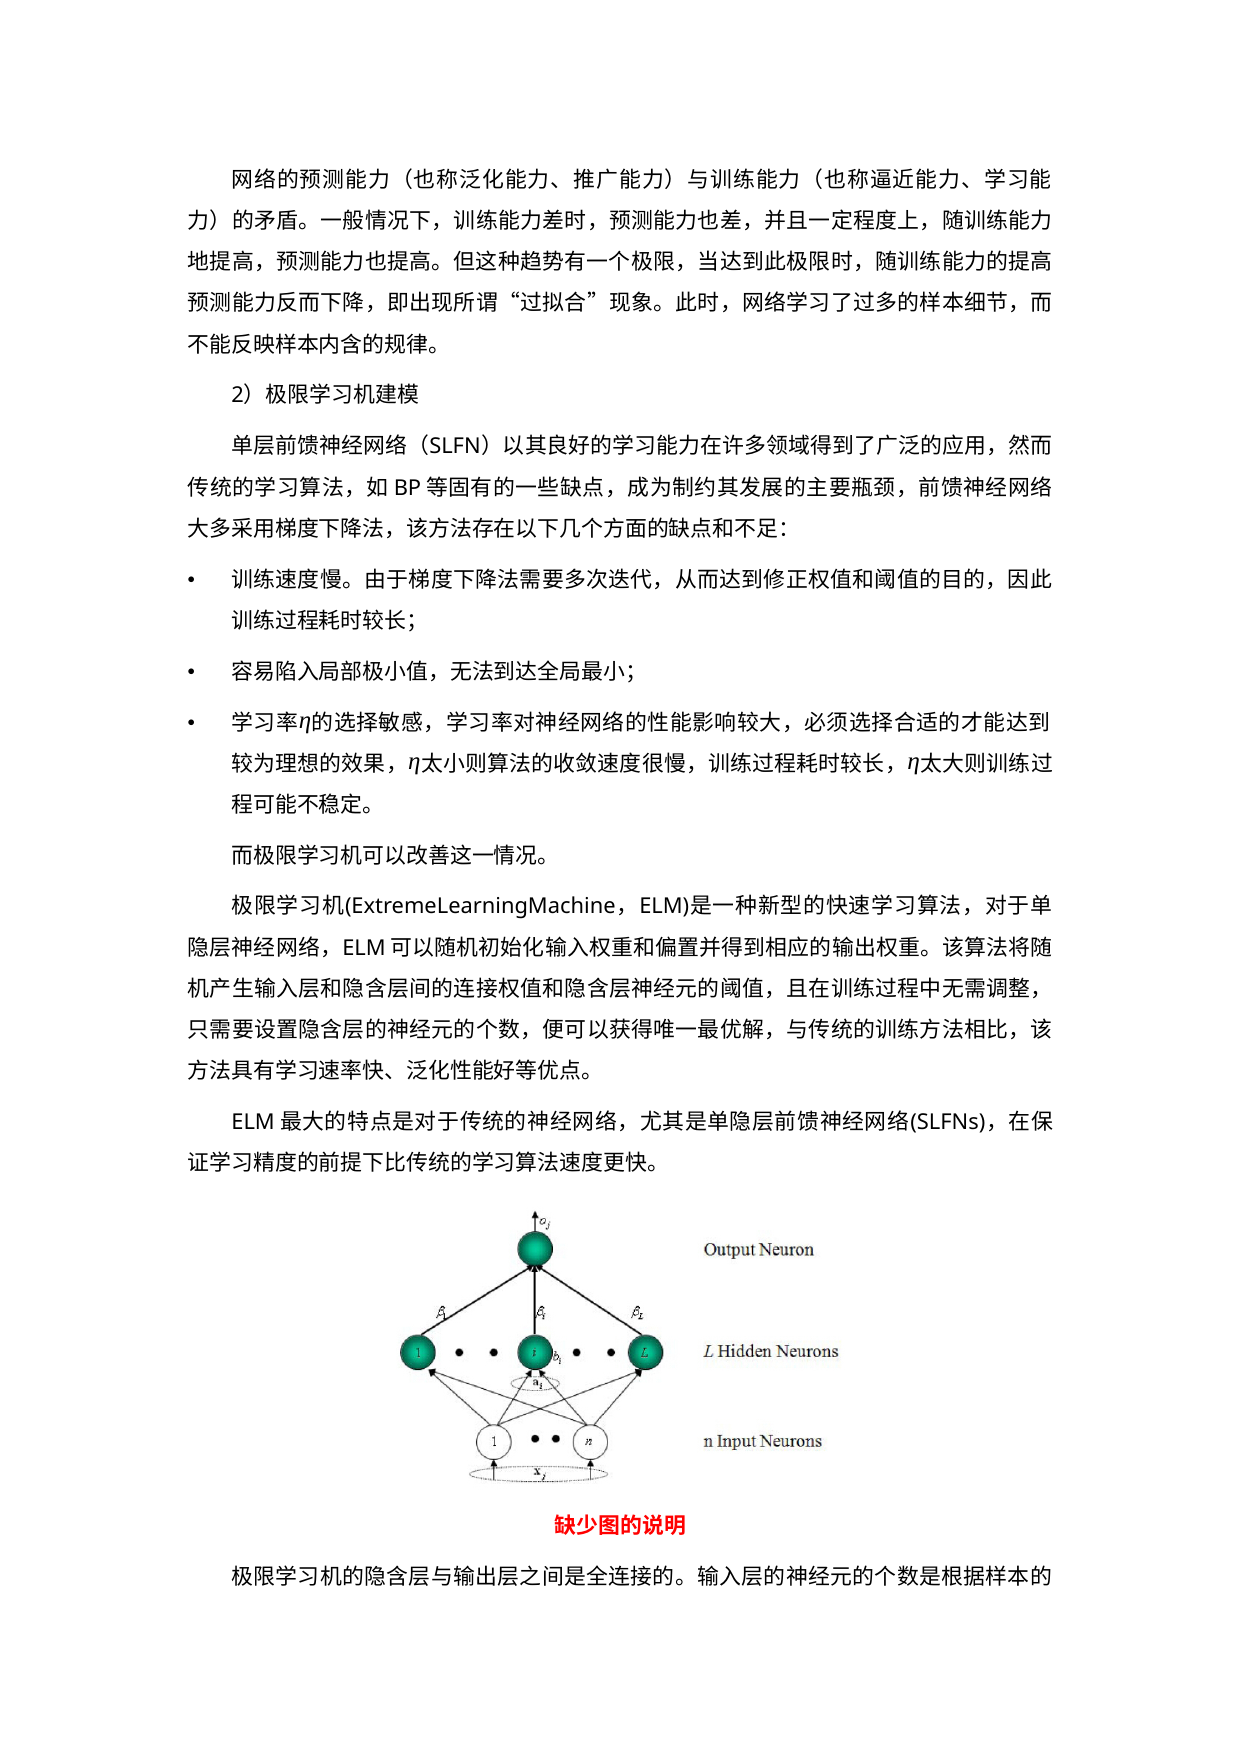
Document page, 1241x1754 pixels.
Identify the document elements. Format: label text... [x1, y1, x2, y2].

text 单层前馈神经网络（SLFN）以其良好的学习能力在许多领域得到了广泛的应用，然而传统的学习算法，如BP等固有的一些缺点，成为制约其发展的主要瓶颈，前馈神经网络大多采用梯度下降法，该方法存在以下几个方面的缺点和不足： [187, 428, 1053, 542]
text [187, 1559, 1053, 1591]
text ELM最大的特点是对于传统的神经网络，尤其是单隐层前馈神经网络(SLFNs)，在保证学习精度的前提下比传统的学习算法速度更快。 [187, 1104, 1053, 1177]
text 缺少图的说明 [187, 1508, 1053, 1540]
list 学习率的选择敏感，学习率对神经网络的性能影响较大，必须选择合适的才能达到较为理想的效果，太小则算法的收敛速度很慢，训练过程耗时较长，太大则训练过程可能不稳定。 [187, 704, 1053, 818]
text 网络的预测能力（也称泛化能力、推广能力）与训练能力（也称逼近能力、学习能力）的矛盾。一般情况下，训练能力差时，预测能力也差，并且一定程度上，随训练能力地提高，预测能力也提高。但这种趋势有一个极限，当达到此极限时，随训练能力的提高，预测能力反而下降，即出现所谓“过拟合”现象。此时，网络学习了过多的样本细节，而不能反映样本内含的规律。 [187, 162, 1053, 358]
text 极限学习机(ExtremeLearningMachine，ELM)是一种新型的快速学习算法，对于单隐层神经网络，ELM可以随机初始化输入权重和偏置并得到相应的输出权重。该算法将随机产生输入层和隐含层间的连接权值和隐含层神经元的阈值，且在训练过程中无需调整，只需要设置隐含层的神经元的个数，便可以获得唯一最优解，与传统的训练方法相比，该方法具有学习速率快、泛化性能好等优点。 [187, 888, 1053, 1085]
list 容易陷入局部极小值，无法到达全局最小； [187, 654, 1053, 685]
list 训练速度慢。由于梯度下降法需要多次迭代，从而达到修正权值和阈值的目的，因此训练过程耗时较长； [187, 562, 1053, 634]
text 而极限学习机可以改善这一情况。 [187, 838, 1053, 869]
text 2）极限学习机建模 [187, 377, 1053, 409]
